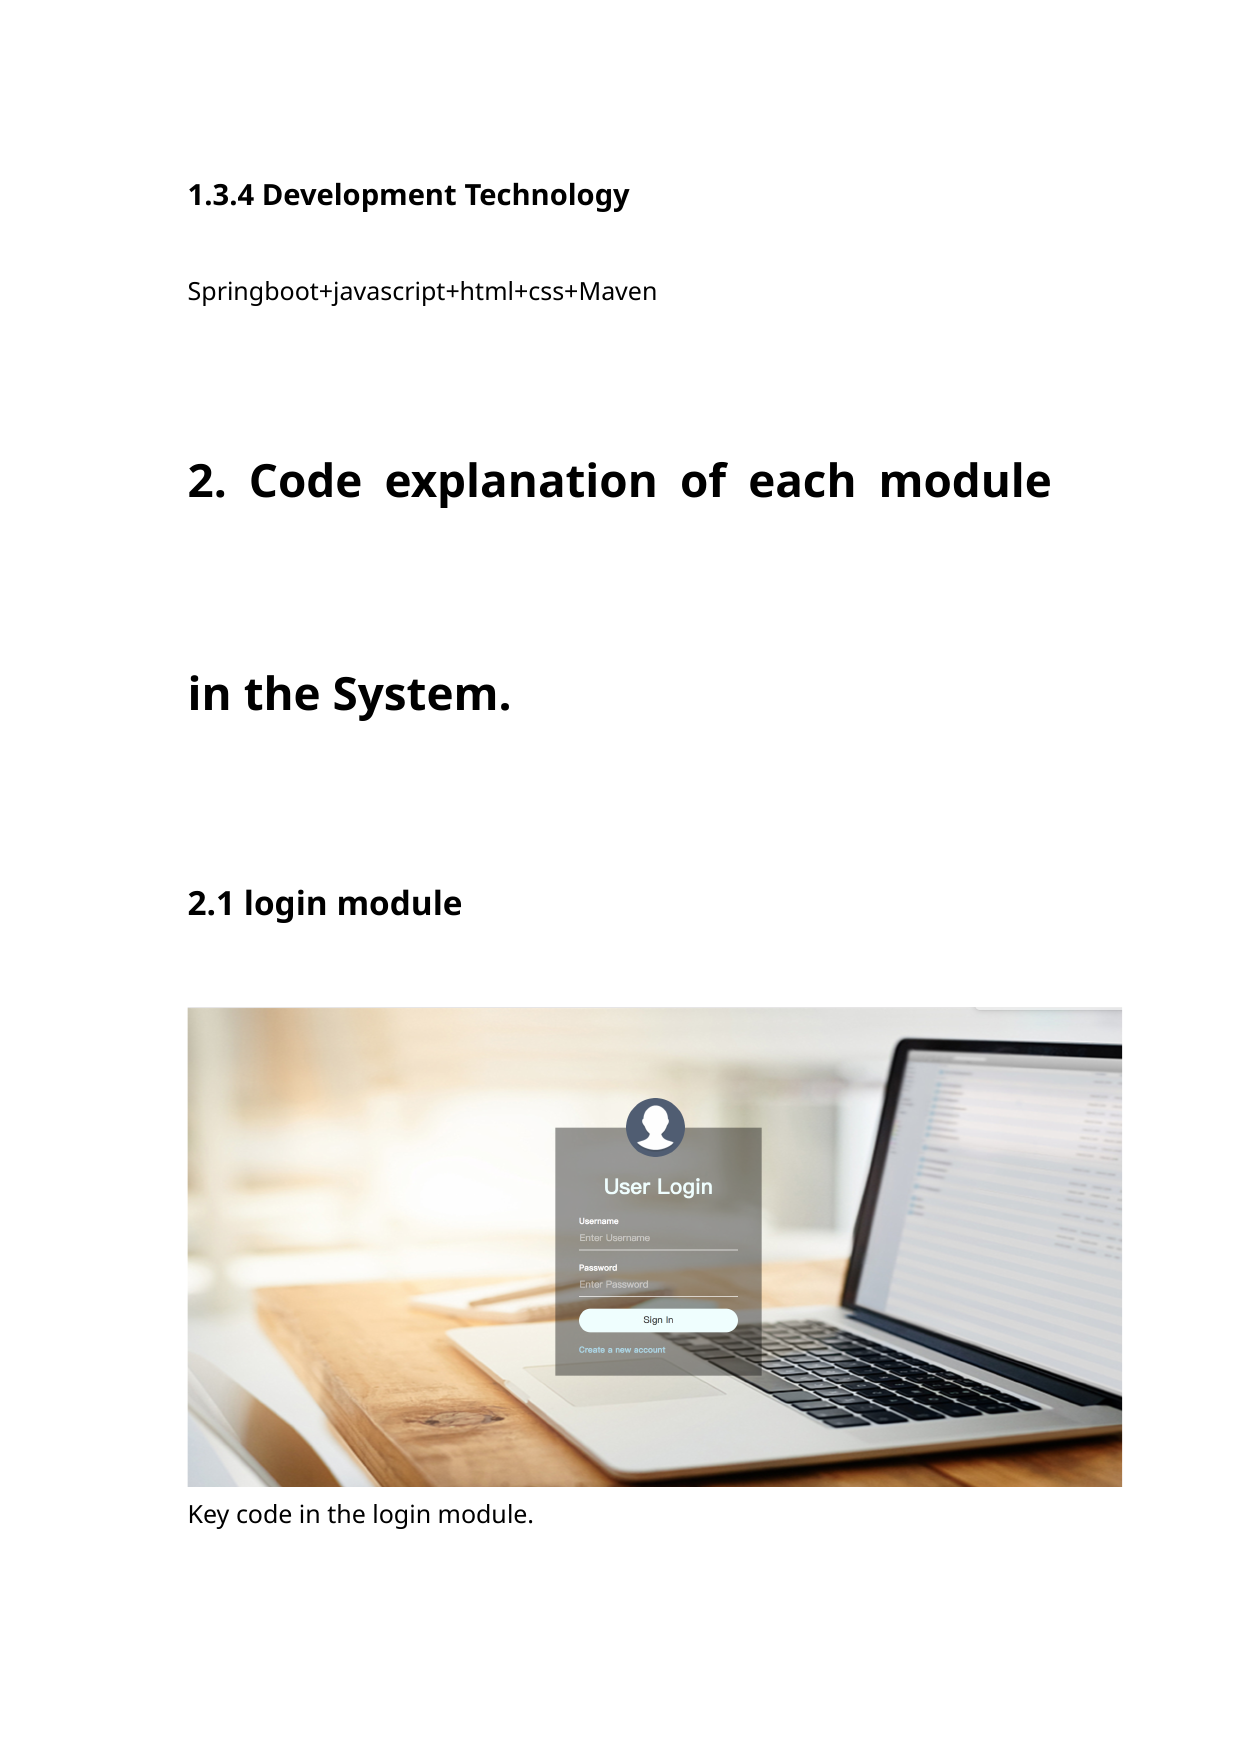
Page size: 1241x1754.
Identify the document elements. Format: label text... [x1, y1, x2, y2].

subtitle 2.1 login module [187, 859, 1053, 947]
text Springboot+javascript+html+css+Maven [187, 268, 1053, 312]
subtitle 2. Code explanation of each module in the System. [187, 436, 1053, 736]
subtitle 1.3.4 Development Technology [187, 172, 1053, 216]
text Key code in the login module. [187, 1492, 1053, 1536]
picture [187, 1007, 1123, 1487]
